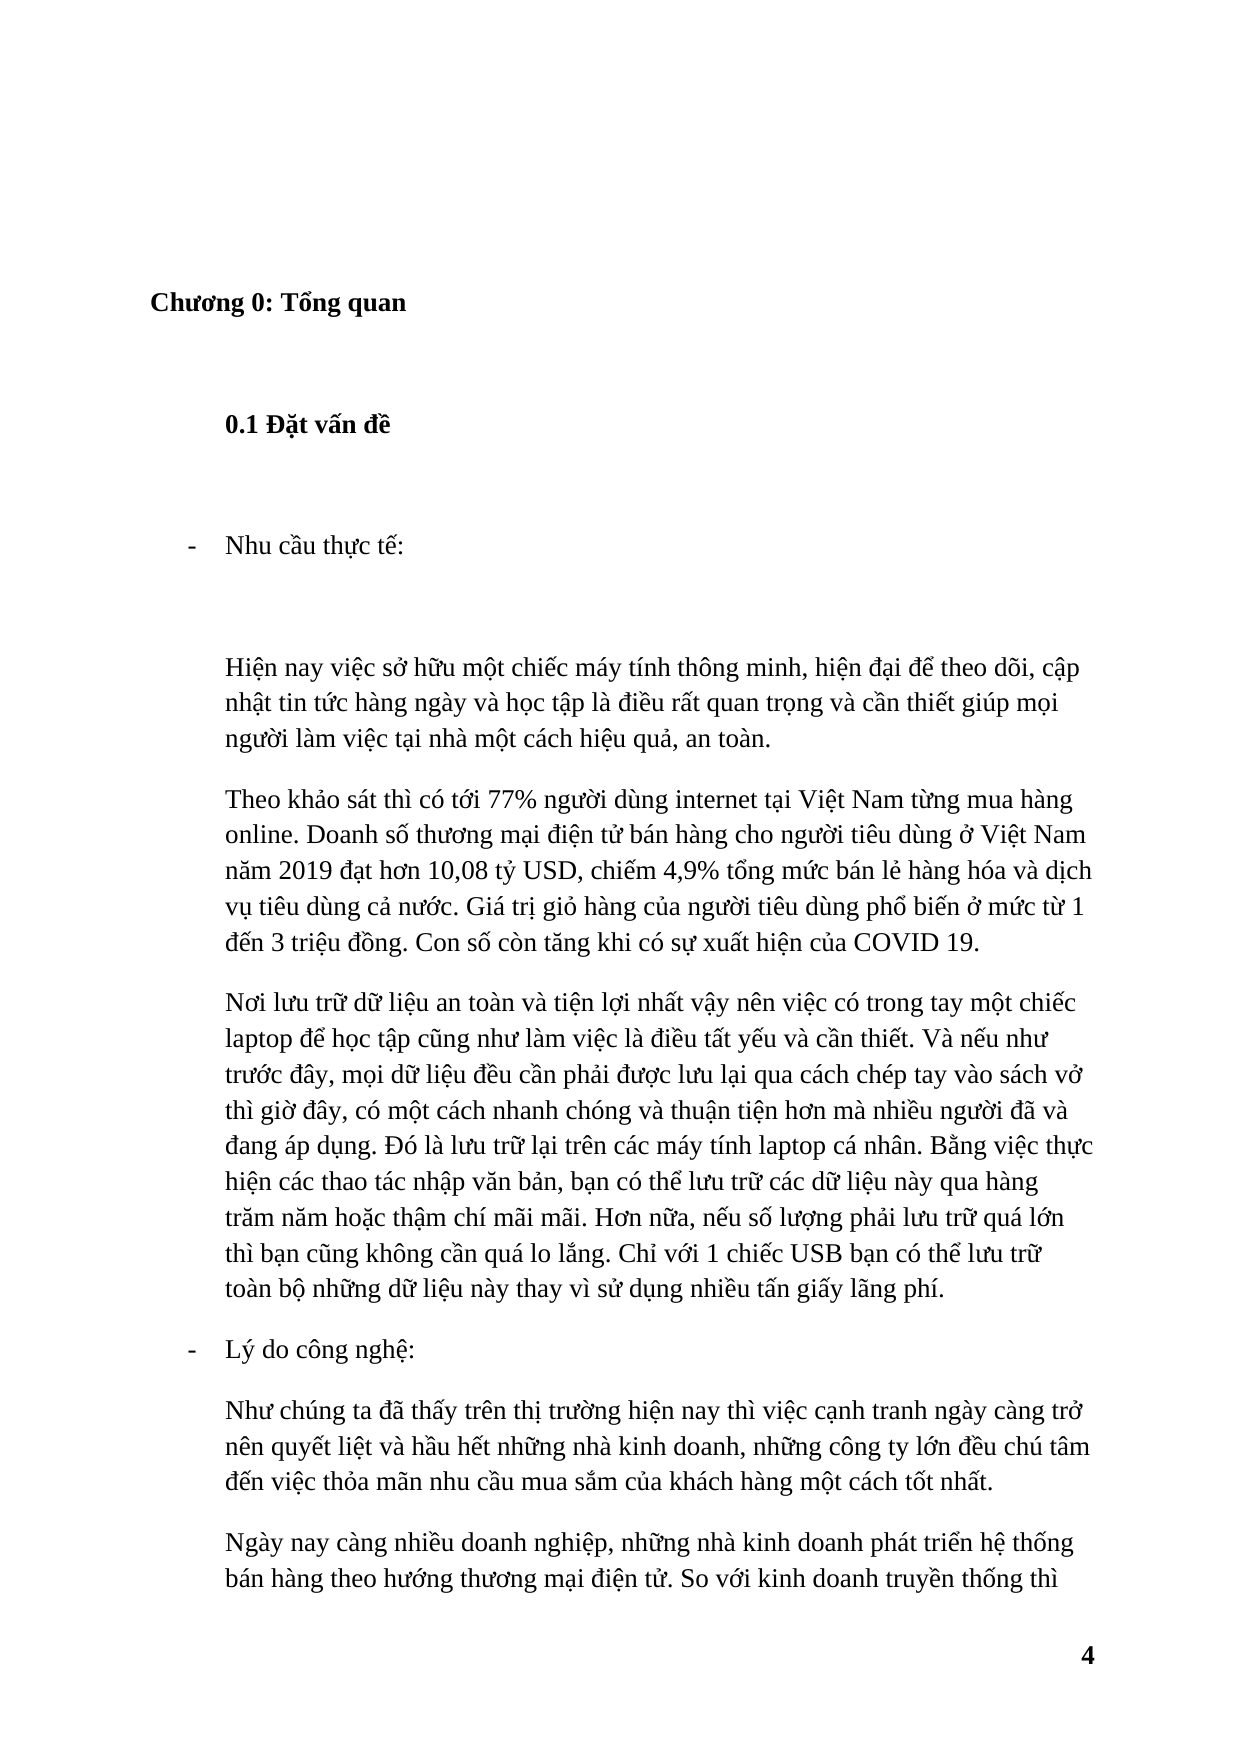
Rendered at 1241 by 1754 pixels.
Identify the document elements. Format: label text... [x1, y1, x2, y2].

subtitle Chương 0: Tổng quan [150, 286, 1094, 317]
text Như chúng ta đã thấy trên thị trường hiện nay thì việc cạnh tranh ngày càng trở nên quyết liệt và hầu hết những nhà kinh doanh, những công ty lớn đều chú tâm đến việc thỏa mãn nhu cầu mua sắm của khách hàng một cách tốt nhất. [225, 1394, 1094, 1496]
text Hiện nay việc sở hữu một chiếc máy tính thông minh, hiện đại để theo dõi, cập nhật tin tức hàng ngày và học tập là điều rất quan trọng và cần thiết giúp mọi người làm việc tại nhà một cách hiệu quả, an toàn. [225, 651, 1094, 753]
list Nhu cầu thực tế: [187, 529, 1094, 560]
text Theo khảo sát thì có tới 77% người dùng internet tại Việt Nam từng mua hàng online. Doanh số thương mại điện tử bán hàng cho người tiêu dùng ở Việt Nam năm 2019 đạt hơn 10,08 tỷ USD, chiếm 4,9% tổng mức bán lẻ hàng hóa và dịch vụ tiêu dùng cả nước. Giá trị giỏ hàng của người tiêu dùng phổ biến ở mức từ 1 đến 3 triệu đồng. Con số còn tăng khi có sự xuất hiện của COVID 19. [225, 783, 1094, 957]
text Nơi lưu trữ dữ liệu an toàn và tiện lợi nhất vậy nên việc có trong tay một chiếc laptop để học tập cũng như làm việc là điều tất yếu và cần thiết. Và nếu như trước đây, mọi dữ liệu đều cần phải được lưu lại qua cách chép tay vào sách vở thì giờ đây, có một cách nhanh chóng và thuận tiện hơn mà nhiều người đã và đang áp dụng. Đó là lưu trữ lại trên các máy tính laptop cá nhân. Bằng việc thực hiện các thao tác nhập văn bản, bạn có thể lưu trữ các dữ liệu này qua hàng trăm năm hoặc thậm chí mãi mãi. Hơn nữa, nếu số lượng phải lưu trữ quá lớn thì bạn cũng không cần quá lo lắng. Chỉ với 1 chiếc USB bạn có thể lưu trữ toàn bộ những dữ liệu này thay vì sử dụng nhiều tấn giấy lãng phí. [225, 987, 1094, 1303]
list Lý do công nghệ: [187, 1333, 1094, 1364]
subtitle 0.1 Đặt vấn đề [150, 408, 1094, 439]
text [225, 1526, 1094, 1593]
